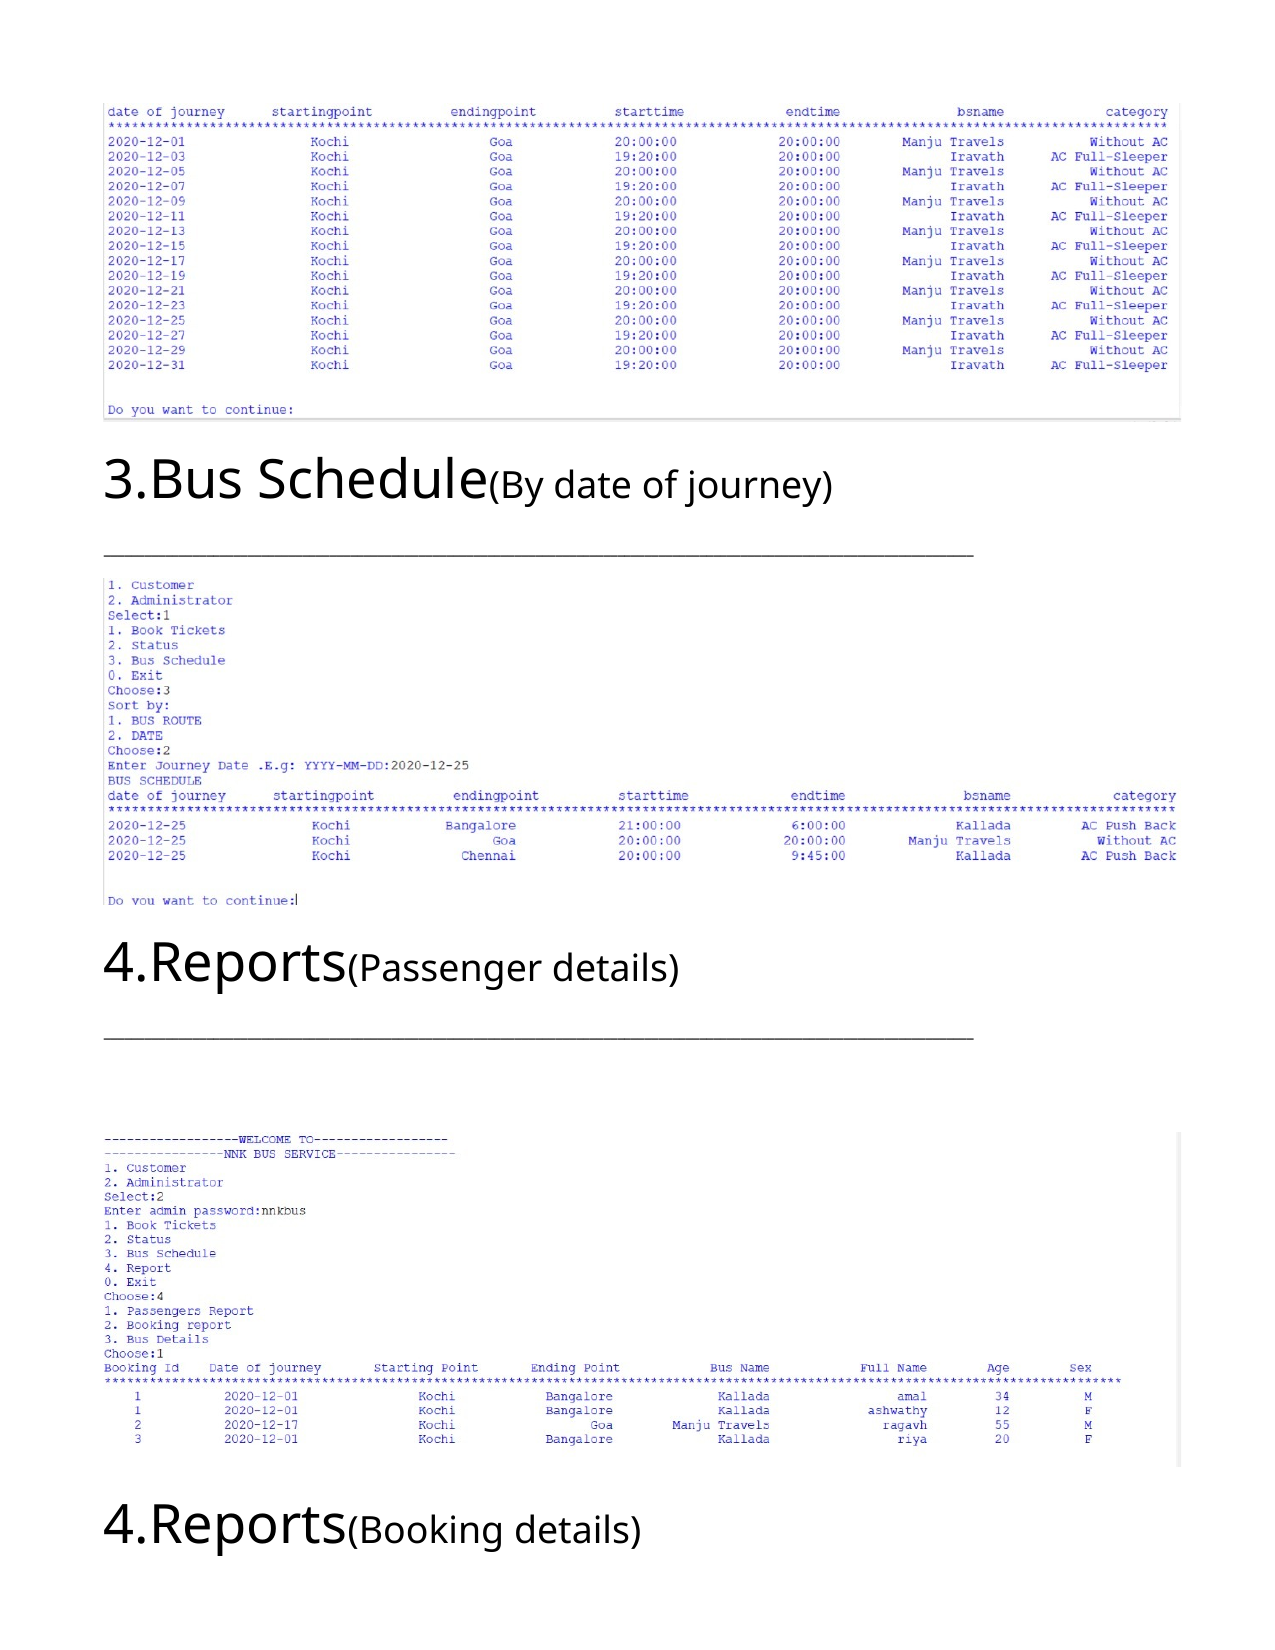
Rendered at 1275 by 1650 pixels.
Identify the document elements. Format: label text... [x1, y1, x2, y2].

text 4.Reports(Passenger details) [103, 923, 1181, 997]
picture [103, 103, 1182, 422]
text _______________________________________________________________________________________________________________________________ [103, 537, 1181, 559]
text 3.Bus Schedule(By date of journey) [103, 441, 1181, 514]
text 4.Reports(Booking details) [103, 1486, 1181, 1559]
text _______________________________________________________________________________________________________________________________ [103, 1020, 1181, 1042]
picture [103, 1132, 1182, 1467]
picture [103, 578, 1182, 905]
